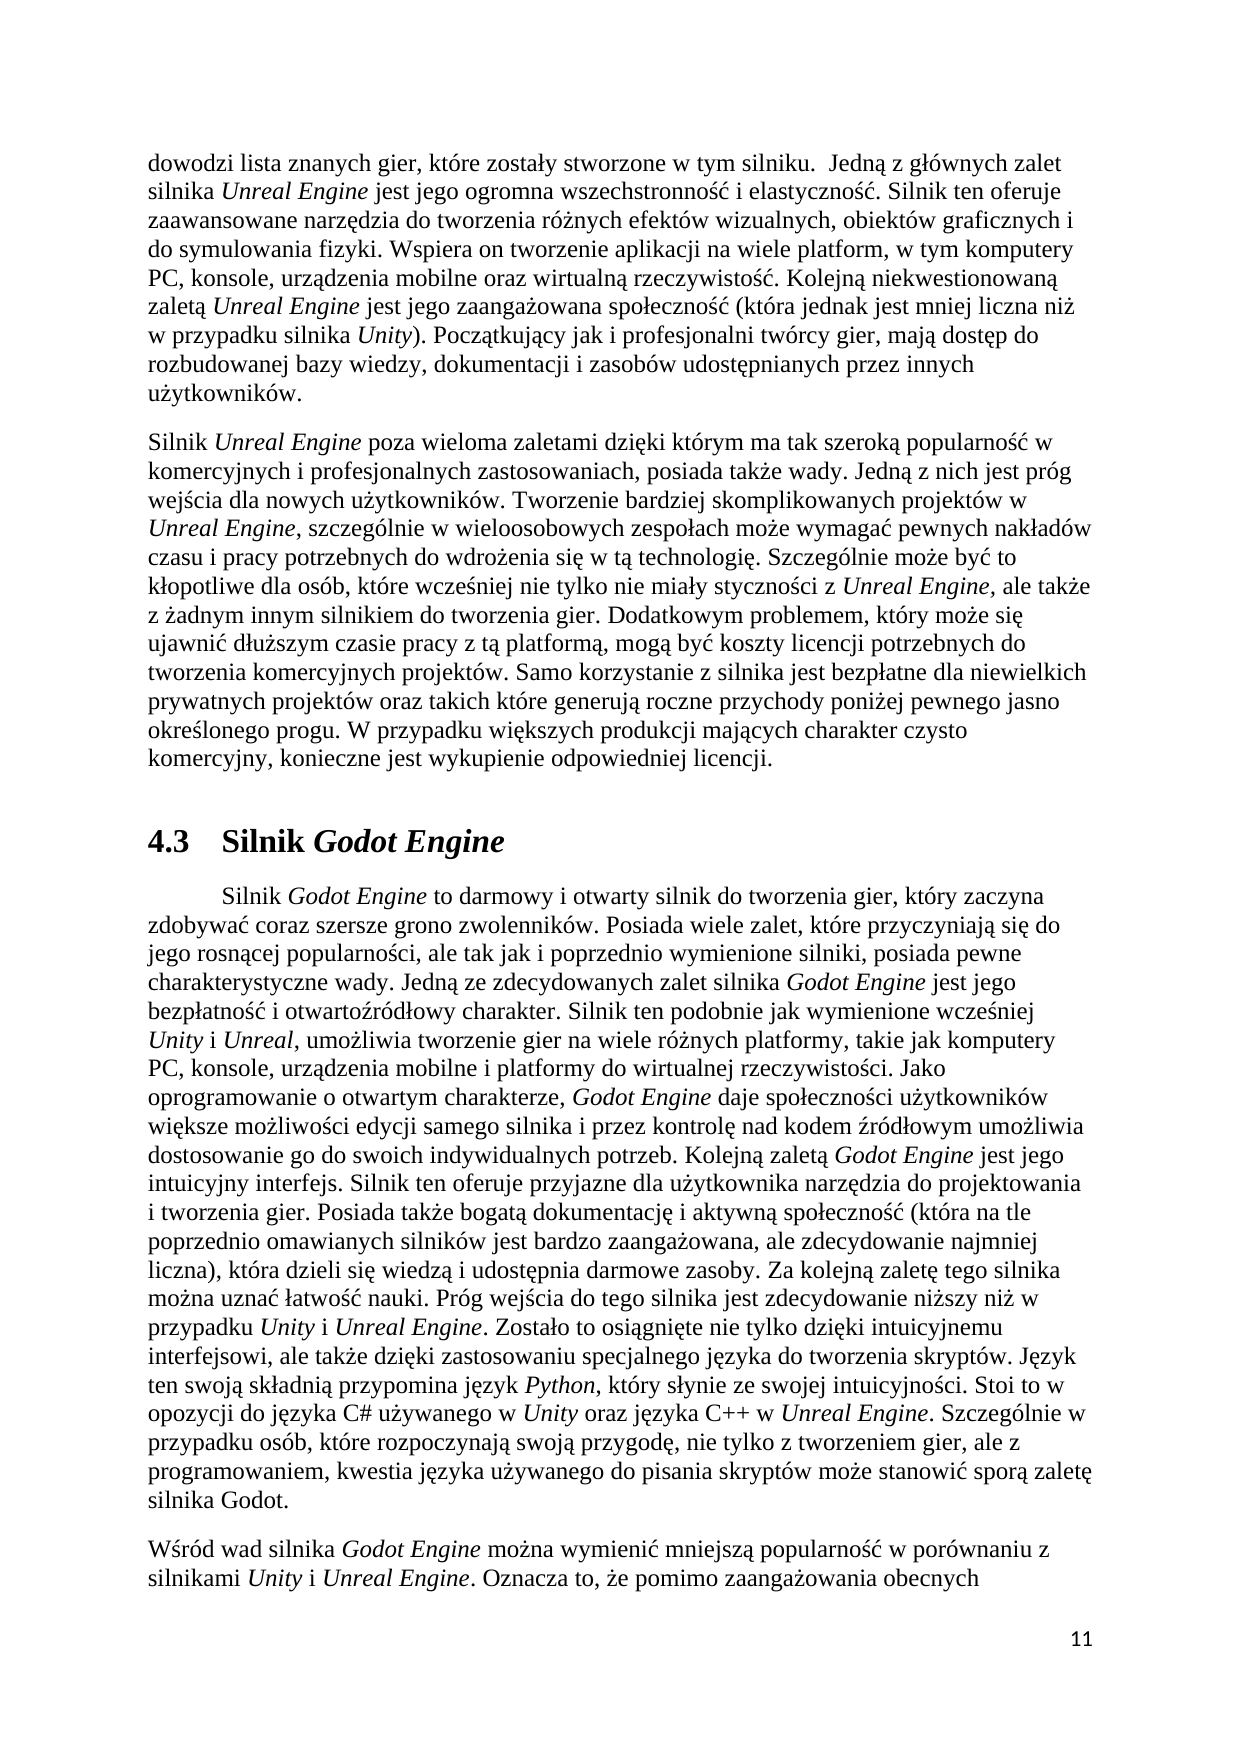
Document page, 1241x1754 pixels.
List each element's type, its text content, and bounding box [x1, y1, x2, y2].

text 4.3 Silnik Godot Engine [148, 822, 1093, 860]
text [148, 1534, 1093, 1592]
text Silnik Godot Engine to darmowy i otwarty silnik do tworzenia gier, który zaczyna zdobywać coraz szersze grono zwolenników. Posiada wiele zalet, które przyczyniają się do jego rosnącej popularności, ale tak jak i poprzednio wymienione silniki, posiada pewne charakterystyczne wady. Jedną ze zdecydowanych zalet silnika Godot Engine jest jego bezpłatność i otwartoźródłowy charakter. Silnik ten podobnie jak wymienione wcześniej Unity i Unreal, umożliwia tworzenie gier na wiele różnych platformy, takie jak komputery PC, konsole, urządzenia mobilne i platformy do wirtualnej rzeczywistości. Jako oprogramowanie o otwartym charakterze, Godot Engine daje społeczności użytkowników większe możliwości edycji samego silnika i przez kontrolę nad kodem źródłowym umożliwia dostosowanie go do swoich indywidualnych potrzeb. Kolejną zaletą Godot Engine jest jego intuicyjny interfejs. Silnik ten oferuje przyjazne dla użytkownika narzędzia do projektowania i tworzenia gier. Posiada także bogatą dokumentację i aktywną społeczność (która na tle poprzednio omawianych silników jest bardzo zaangażowana, ale zdecydowanie najmniej liczna), która dzieli się wiedzą i udostępnia darmowe zasoby. Za kolejną zaletę tego silnika można uznać łatwość nauki. Próg wejścia do tego silnika jest zdecydowanie niższy niż w przypadku Unity i Unreal Engine. Zostało to osiągnięte nie tylko dzięki intuicyjnemu interfejsowi, ale także dzięki zastosowaniu specjalnego języka do tworzenia skryptów. Język ten swoją składnią przypomina język Python, który słynie ze swojej intuicyjności. Stoi to w opozycji do języka C# używanego w Unity oraz języka C++ w Unreal Engine. Szczególnie w przypadku osób, które rozpoczynają swoją przygodę, nie tylko z tworzeniem gier, ale z programowaniem, kwestia języka używanego do pisania skryptów może stanowić sporą zaletę silnika Godot. [148, 881, 1093, 1513]
text Silnik Unreal Engine poza wieloma zaletami dzięki którym ma tak szeroką popularność w komercyjnych i profesjonalnych zastosowaniach, posiada także wady. Jedną z nich jest próg wejścia dla nowych użytkowników. Tworzenie bardziej skomplikowanych projektów w Unreal Engine, szczególnie w wieloosobowych zespołach może wymagać pewnych nakładów czasu i pracy potrzebnych do wdrożenia się w tą technologię. Szczególnie może być to kłopotliwe dla osób, które wcześniej nie tylko nie miały styczności z Unreal Engine, ale także z żadnym innym silnikiem do tworzenia gier. Dodatkowym problemem, który może się ujawnić dłuższym czasie pracy z tą platformą, mogą być koszty licencji potrzebnych do tworzenia komercyjnych projektów. Samo korzystanie z silnika jest bezpłatne dla niewielkich prywatnych projektów oraz takich które generują roczne przychody poniżej pewnego jasno określonego progu. W przypadku większych produkcji mających charakter czysto komercyjny, konieczne jest wykupienie odpowiedniej licencji. [148, 427, 1093, 772]
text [148, 148, 1093, 406]
